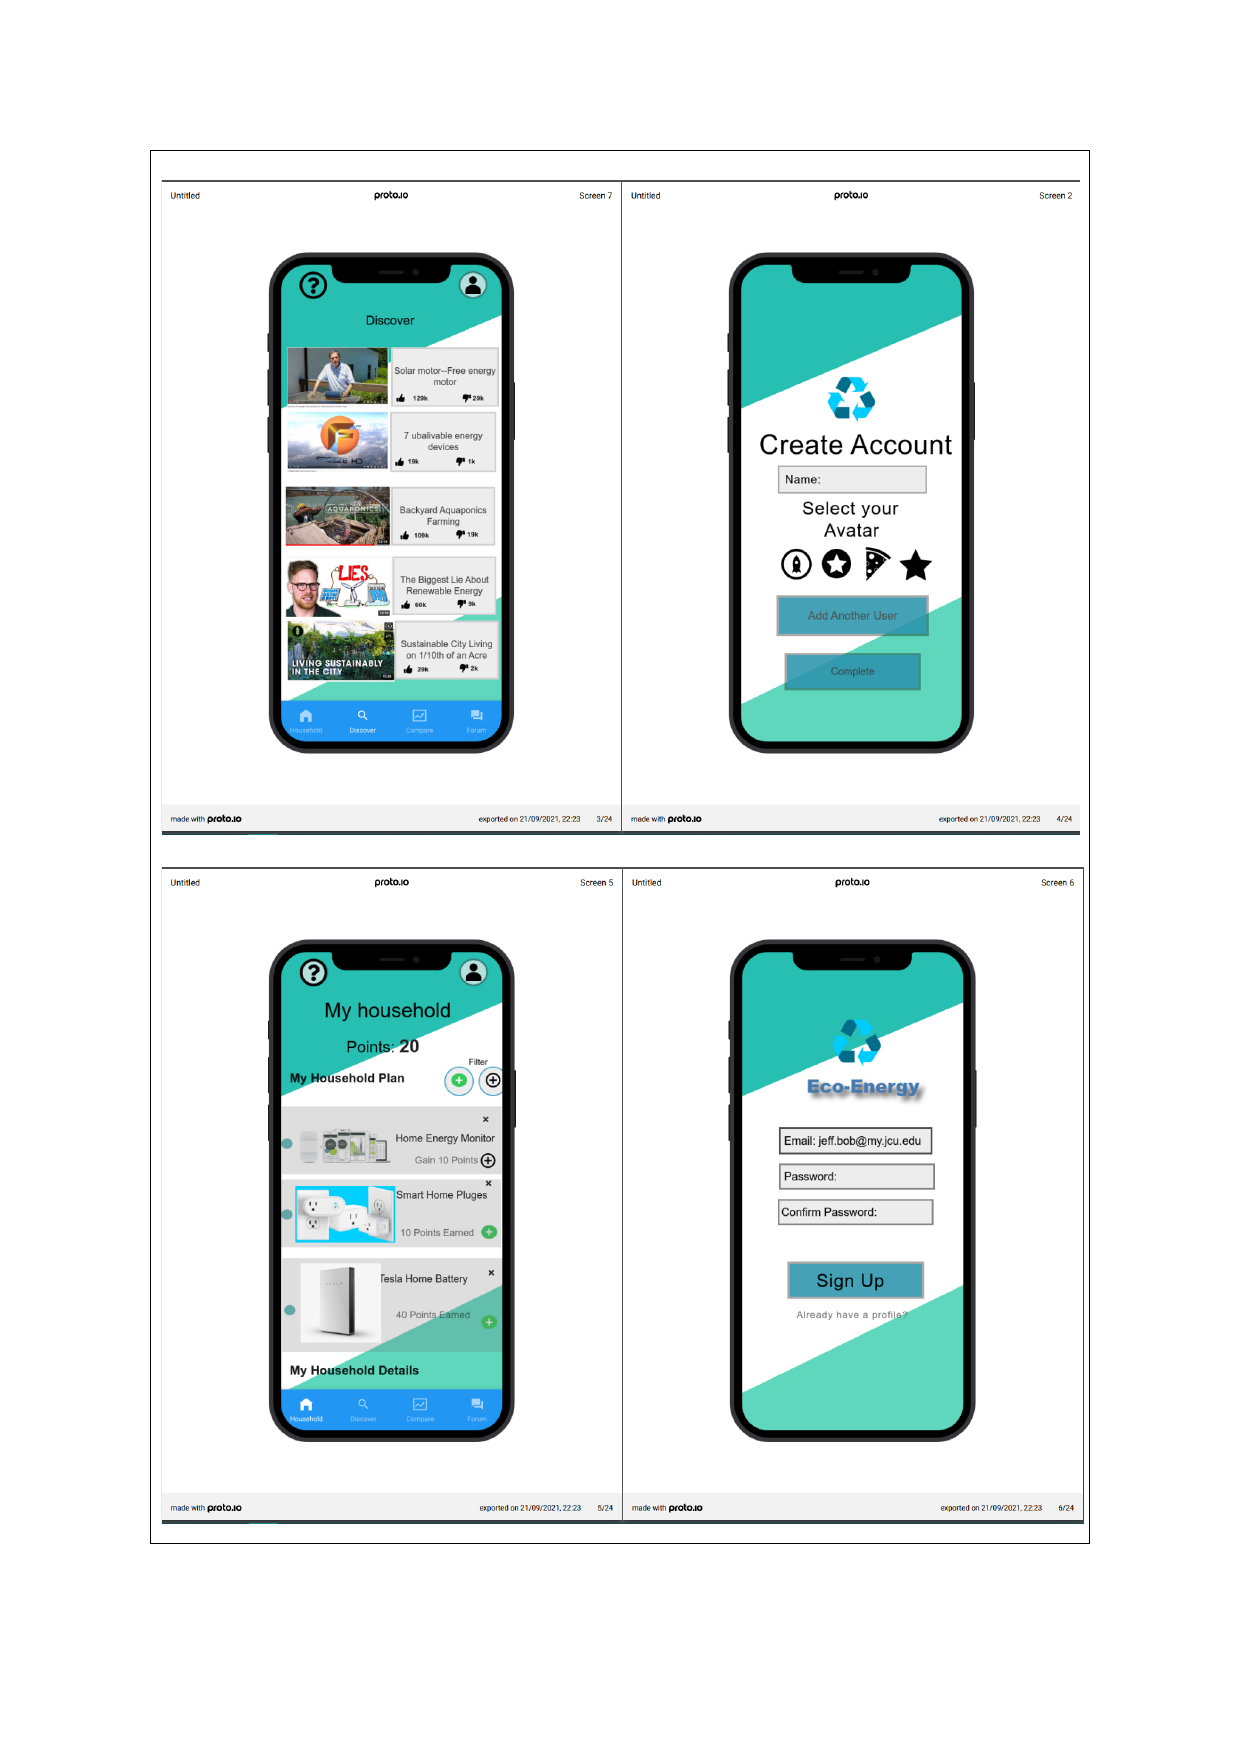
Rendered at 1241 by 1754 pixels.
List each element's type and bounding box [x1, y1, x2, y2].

table_header [151, 151, 1089, 1542]
picture [161, 180, 1080, 835]
picture [161, 867, 1084, 1524]
